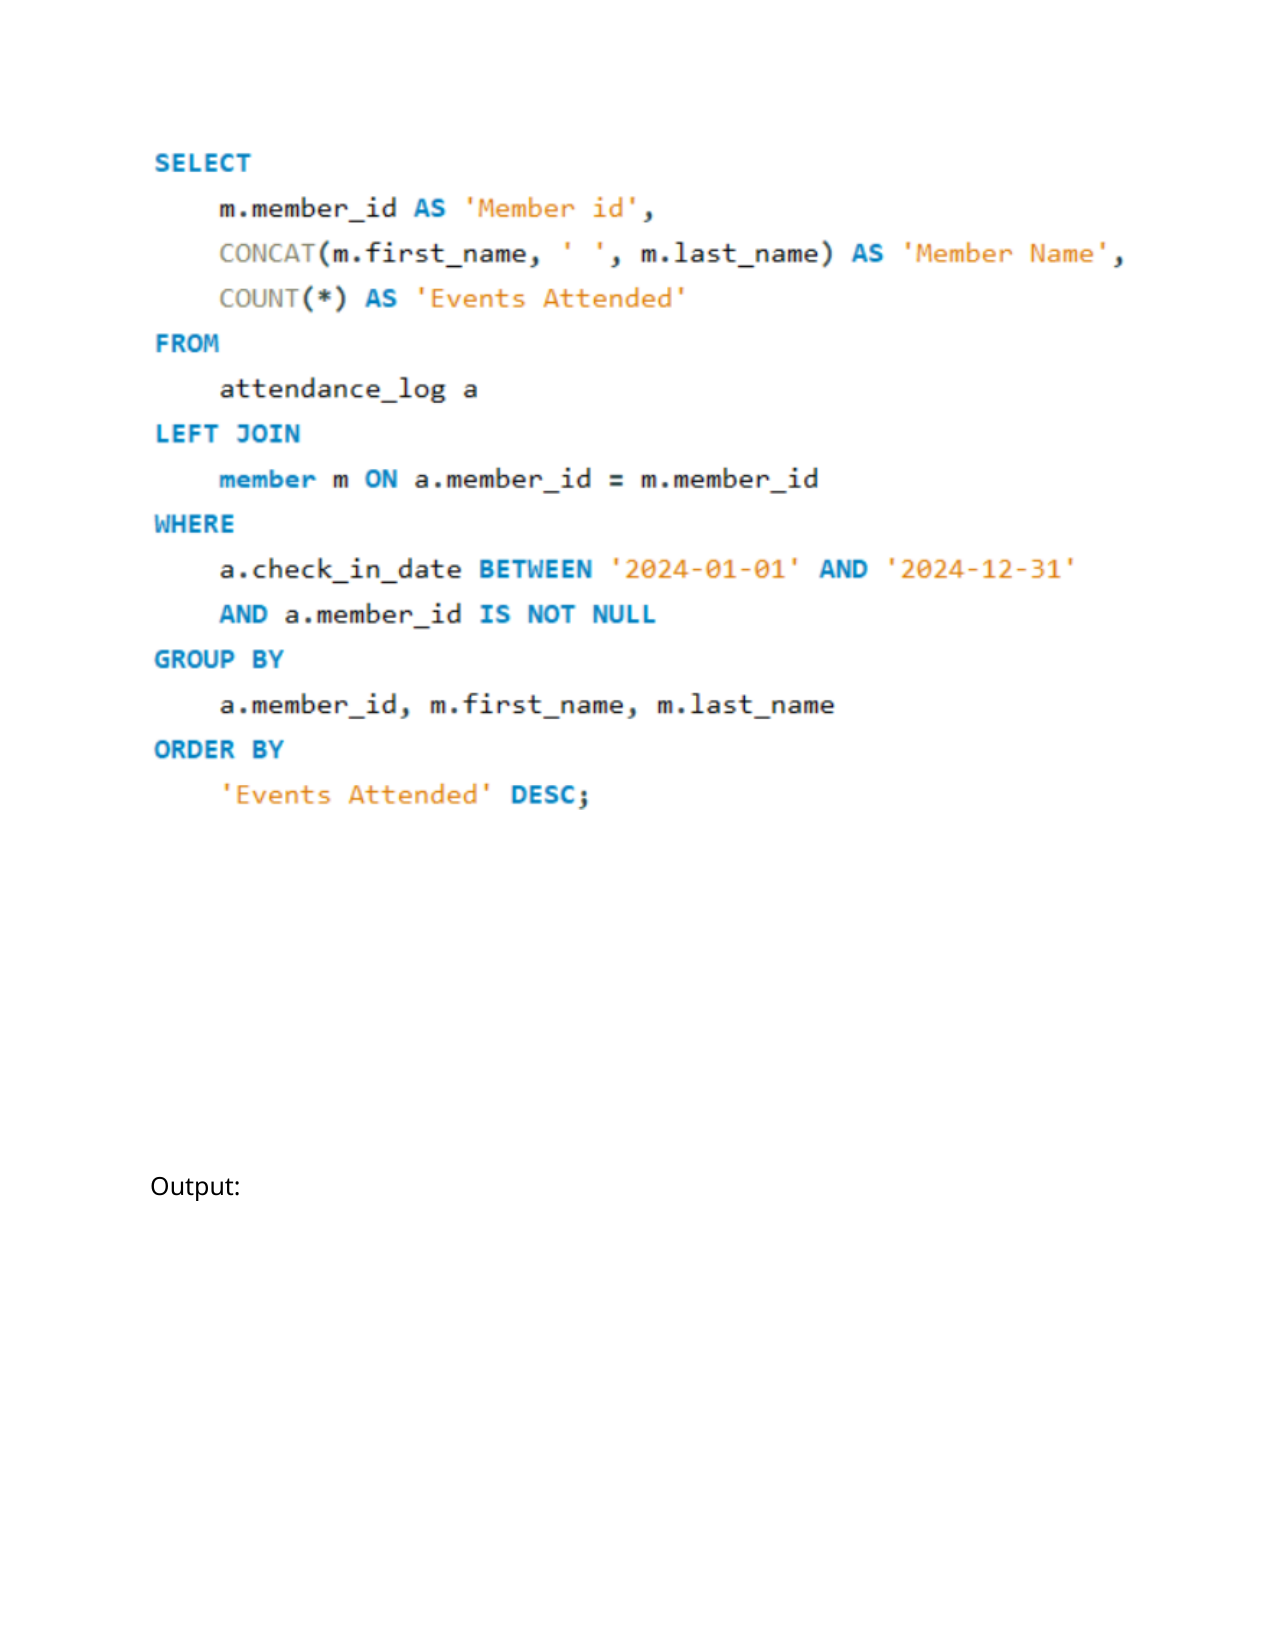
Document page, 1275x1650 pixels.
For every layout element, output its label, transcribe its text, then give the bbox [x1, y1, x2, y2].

text Output: [150, 1168, 1125, 1203]
picture [150, 150, 1125, 810]
